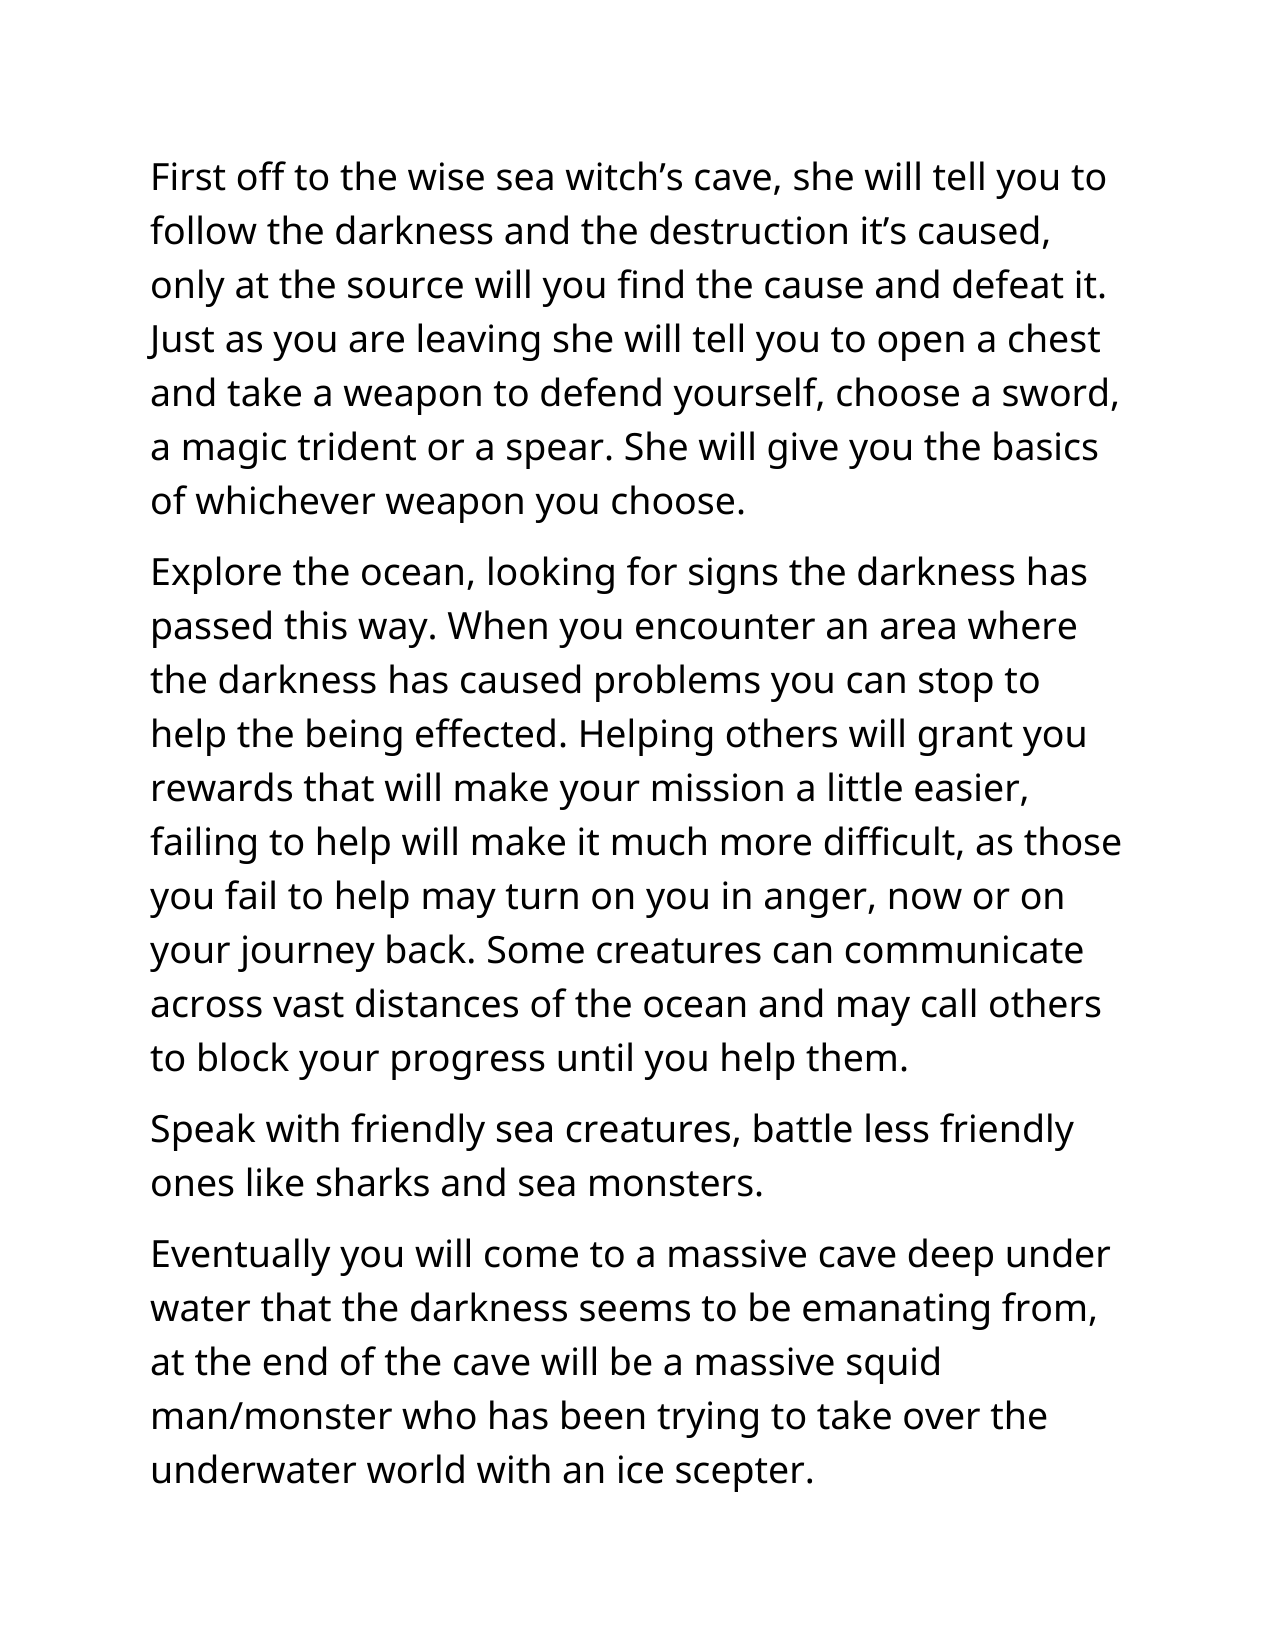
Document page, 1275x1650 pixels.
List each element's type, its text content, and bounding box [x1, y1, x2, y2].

text First off to the wise sea witch’s cave, she will tell you to follow the darkness and the destruction it’s caused, only at the source will you find the cause and defeat it. Just as you are leaving she will tell you to open a chest and take a weapon to defend yourself, choose a sword, a magic trident or a spear. She will give you the basics of whichever weapon you choose. [150, 150, 1125, 525]
text Eventually you will come to a massive cave deep under water that the darkness seems to be emanating from, at the end of the cave will be a massive squid man/monster who has been trying to take over the underwater world with an ice scepter. [150, 1227, 1125, 1494]
text Explore the ocean, looking for signs the darkness has passed this way. When you encounter an area where the darkness has caused problems you can stop to help the being effected. Helping others will grant you rewards that will make your mission a little easier, failing to help will make it much more difficult, as those you fail to help may turn on you in anger, now or on your journey back. Some creatures can communicate across vast distances of the ocean and may call others to block your progress until you help them. [150, 545, 1125, 1083]
text Speak with friendly sea creatures, battle less friendly ones like sharks and sea monsters. [150, 1102, 1125, 1207]
